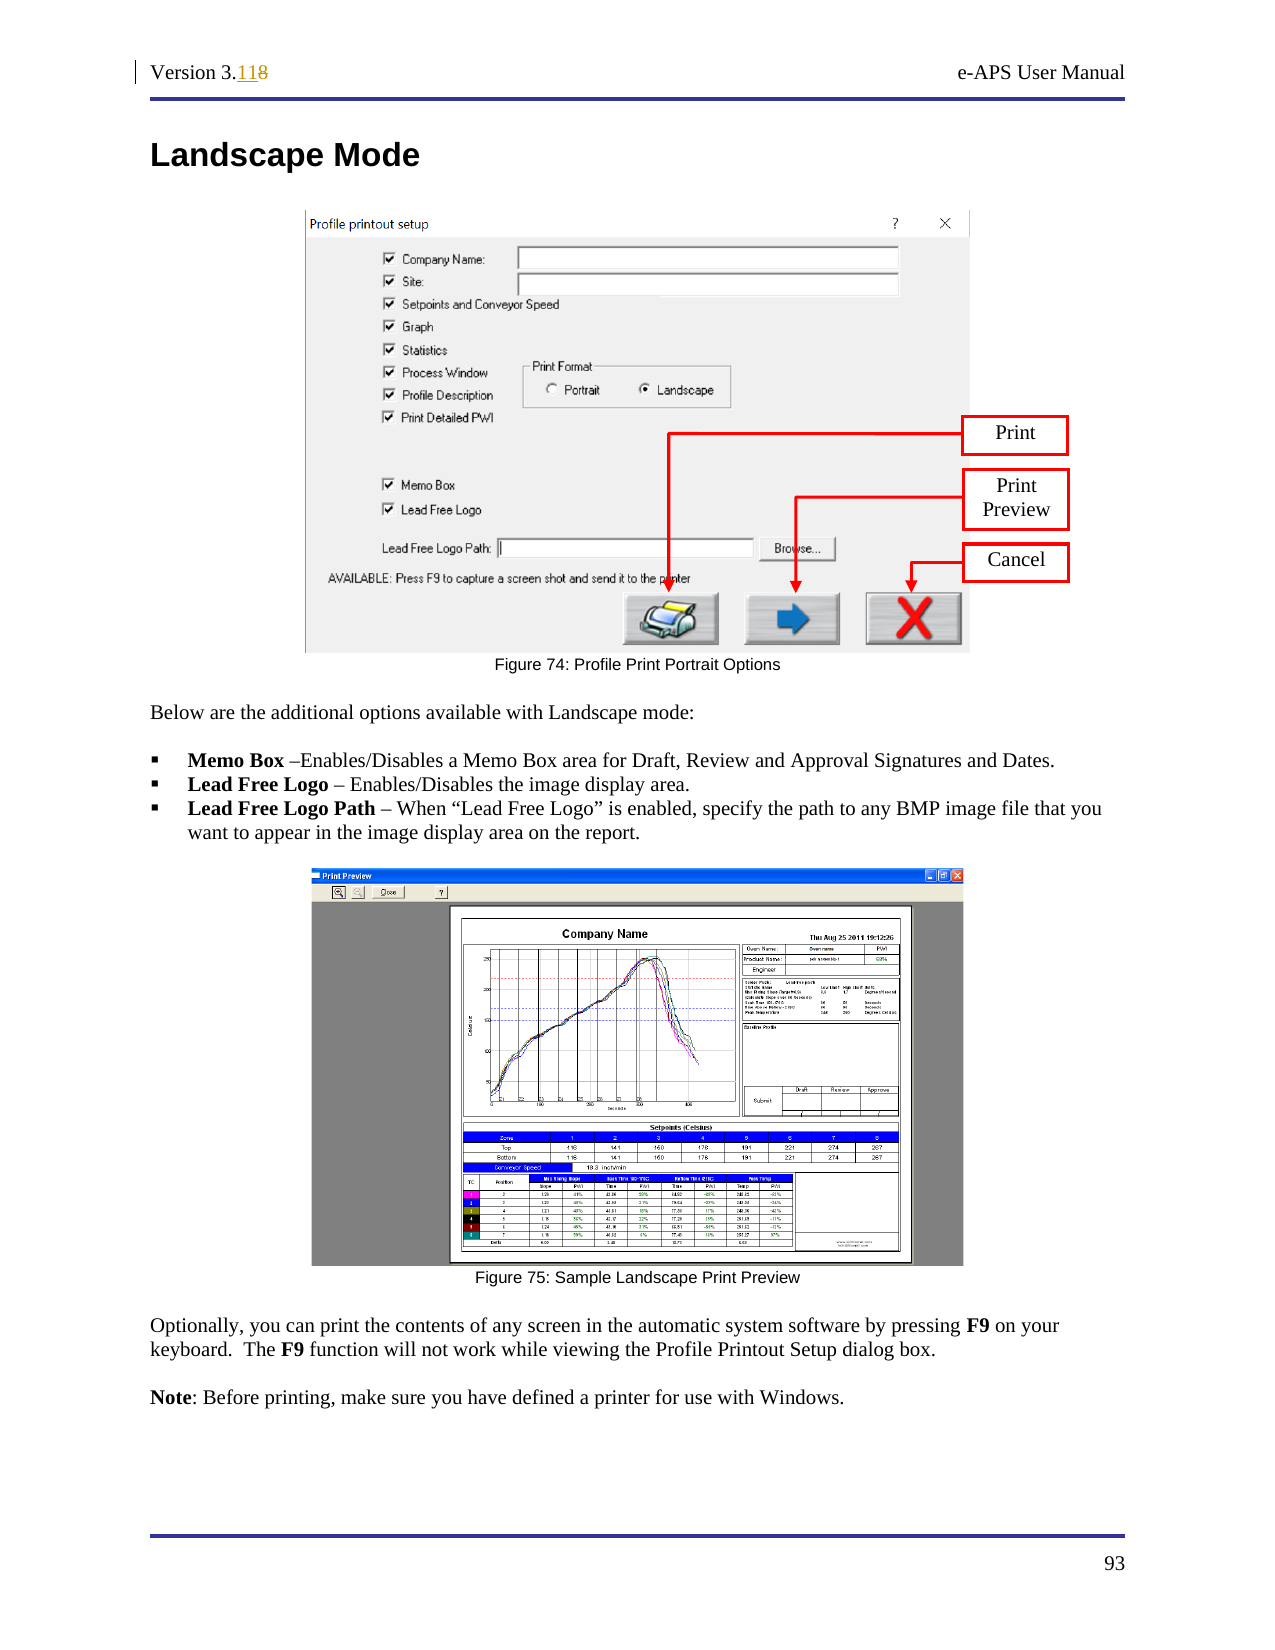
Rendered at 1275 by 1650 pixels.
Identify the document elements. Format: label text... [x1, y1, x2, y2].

picture [305, 210, 970, 653]
picture [311, 868, 964, 1266]
text Figure 74: Profile Print Portrait Options [150, 654, 1125, 674]
text Figure 75: Sample Landscape Print Preview [150, 1267, 1125, 1287]
list Lead Free Logo – Enables/Disables the image display area. [150, 772, 1125, 796]
list Lead Free Logo Path – When “Lead Free Logo” is enabled, specify the path to any BMP image file that you want to appear in the image display area on the report. [150, 796, 1125, 844]
text Optionally, you can print the contents of any screen in the automatic system software by pressing F9 on your keyboard. The F9 function will not work while viewing the Profile Printout Setup dialog box. [150, 1313, 1125, 1361]
text Below are the additional options available with Landscape mode: [150, 700, 1125, 724]
list Memo Box –Enables/Disables a Memo Box area for Draft, Review and Approval Signatures and Dates. [150, 748, 1125, 772]
text Note: Before printing, make sure you have defined a printer for use with Windows. [150, 1385, 1125, 1409]
subtitle Landscape Mode [150, 135, 1125, 173]
